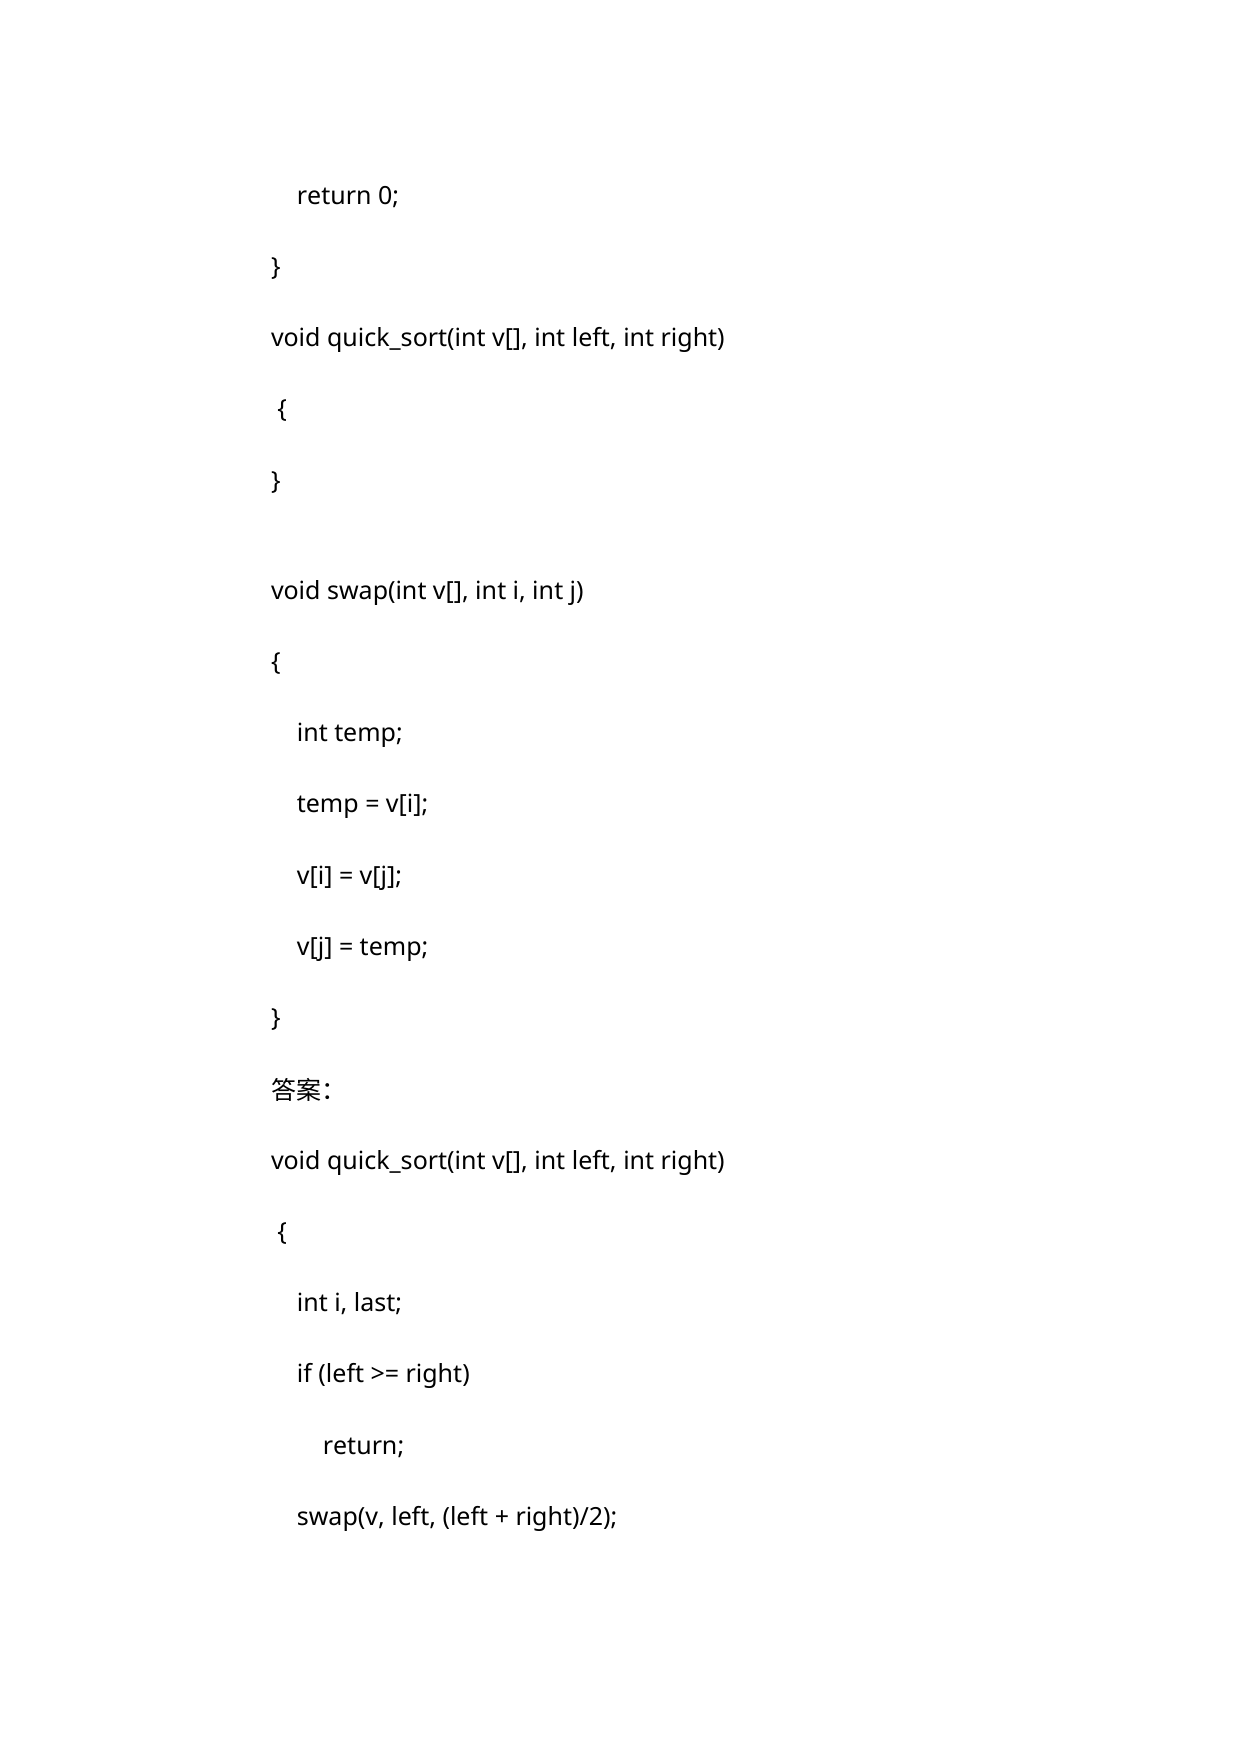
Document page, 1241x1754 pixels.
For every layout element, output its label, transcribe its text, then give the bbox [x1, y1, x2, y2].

text return 0; [271, 162, 1053, 227]
text } [271, 447, 1053, 512]
text temp = v[i]; [271, 771, 1053, 836]
text { [271, 376, 1053, 441]
text 答案： [271, 1056, 1053, 1121]
text int i, last; [271, 1269, 1053, 1334]
text { [271, 628, 1053, 693]
text void quick_sort(int v[], int left, int right) [271, 1127, 1053, 1192]
text return; [271, 1412, 1053, 1477]
text } [271, 984, 1053, 1049]
text void swap(int v[], int i, int j) [271, 557, 1053, 622]
text v[i] = v[j]; [271, 842, 1053, 907]
text } [271, 233, 1053, 298]
text int temp; [271, 699, 1053, 764]
text void quick_sort(int v[], int left, int right) [271, 304, 1053, 369]
text { [271, 1198, 1053, 1263]
text swap(v, left, (left + right)/2); [271, 1483, 1053, 1548]
text if (left >= right) [271, 1341, 1053, 1406]
text v[j] = temp; [271, 913, 1053, 978]
